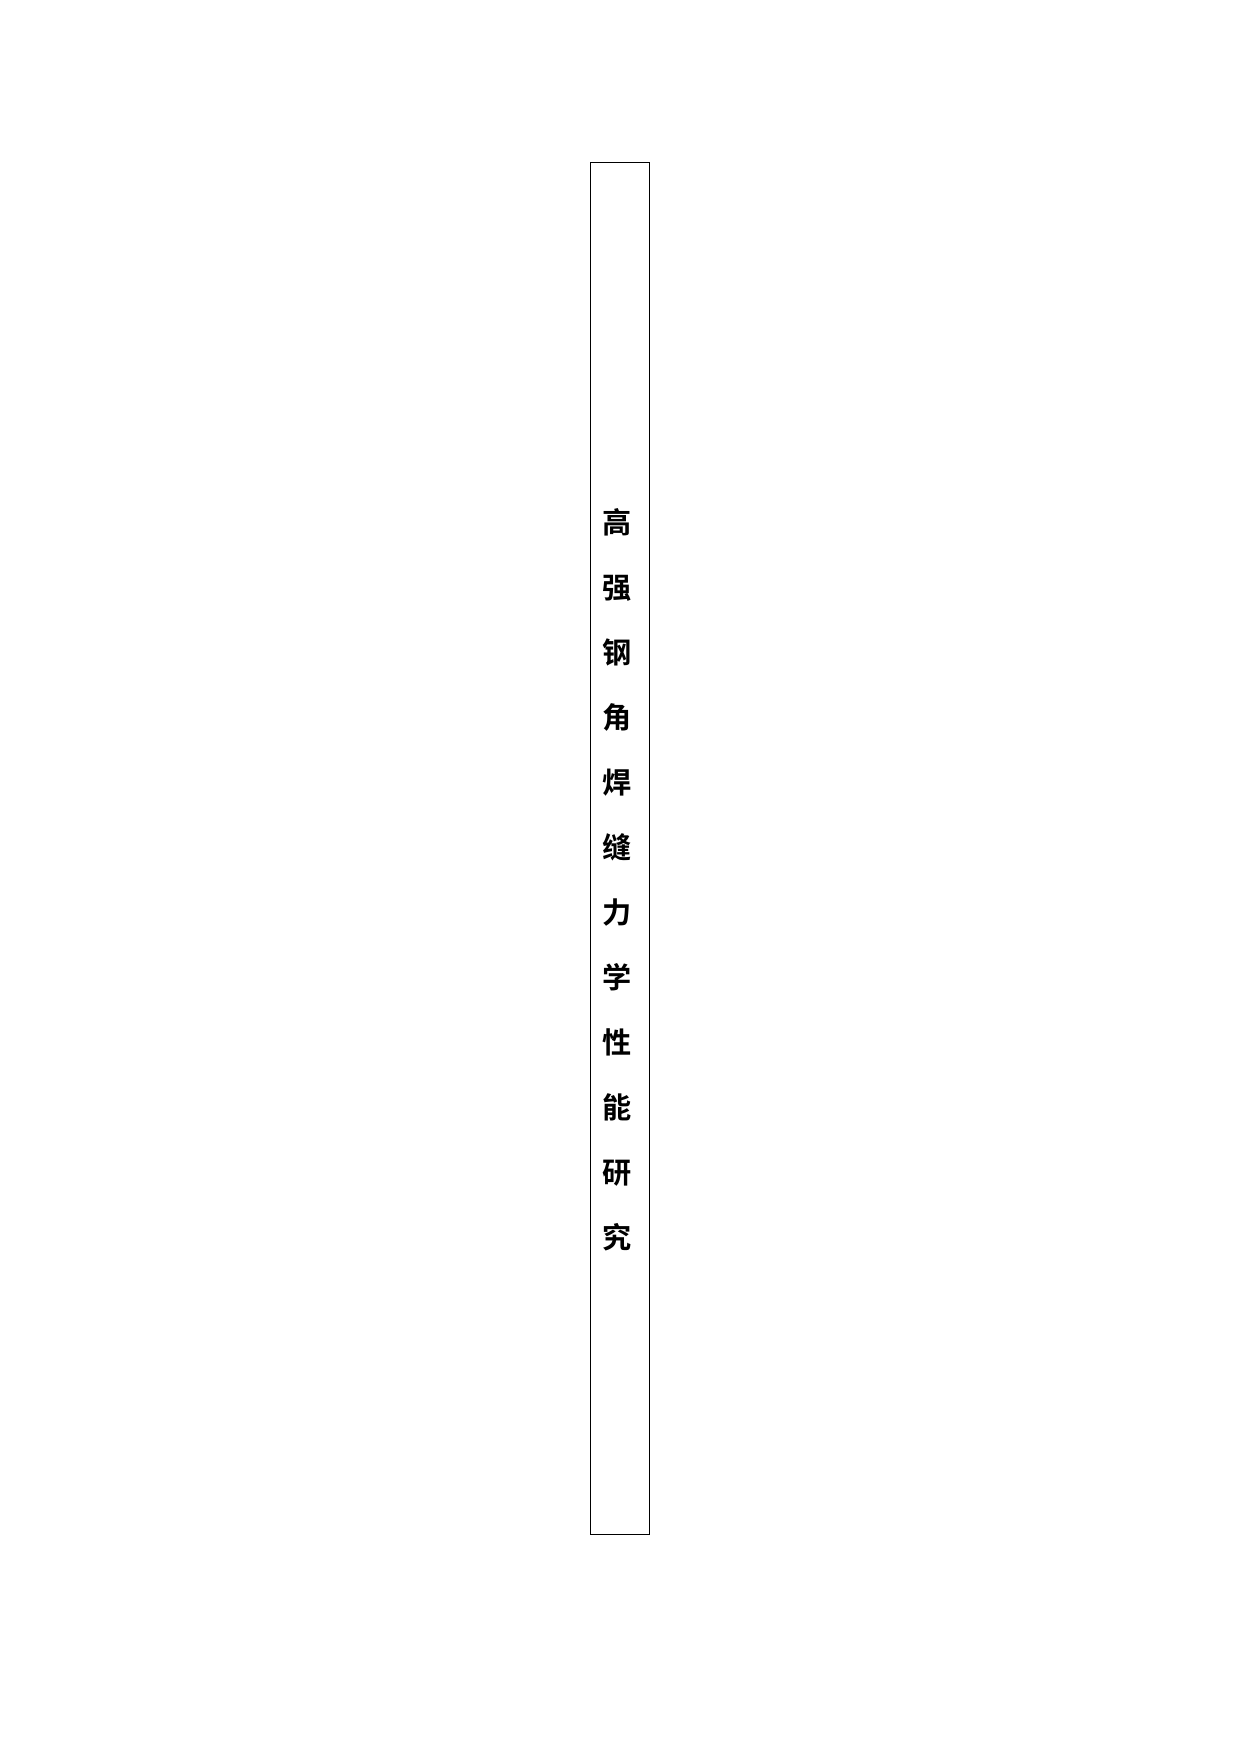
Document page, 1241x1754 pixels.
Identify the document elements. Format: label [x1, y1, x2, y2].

table_header [591, 163, 649, 1534]
